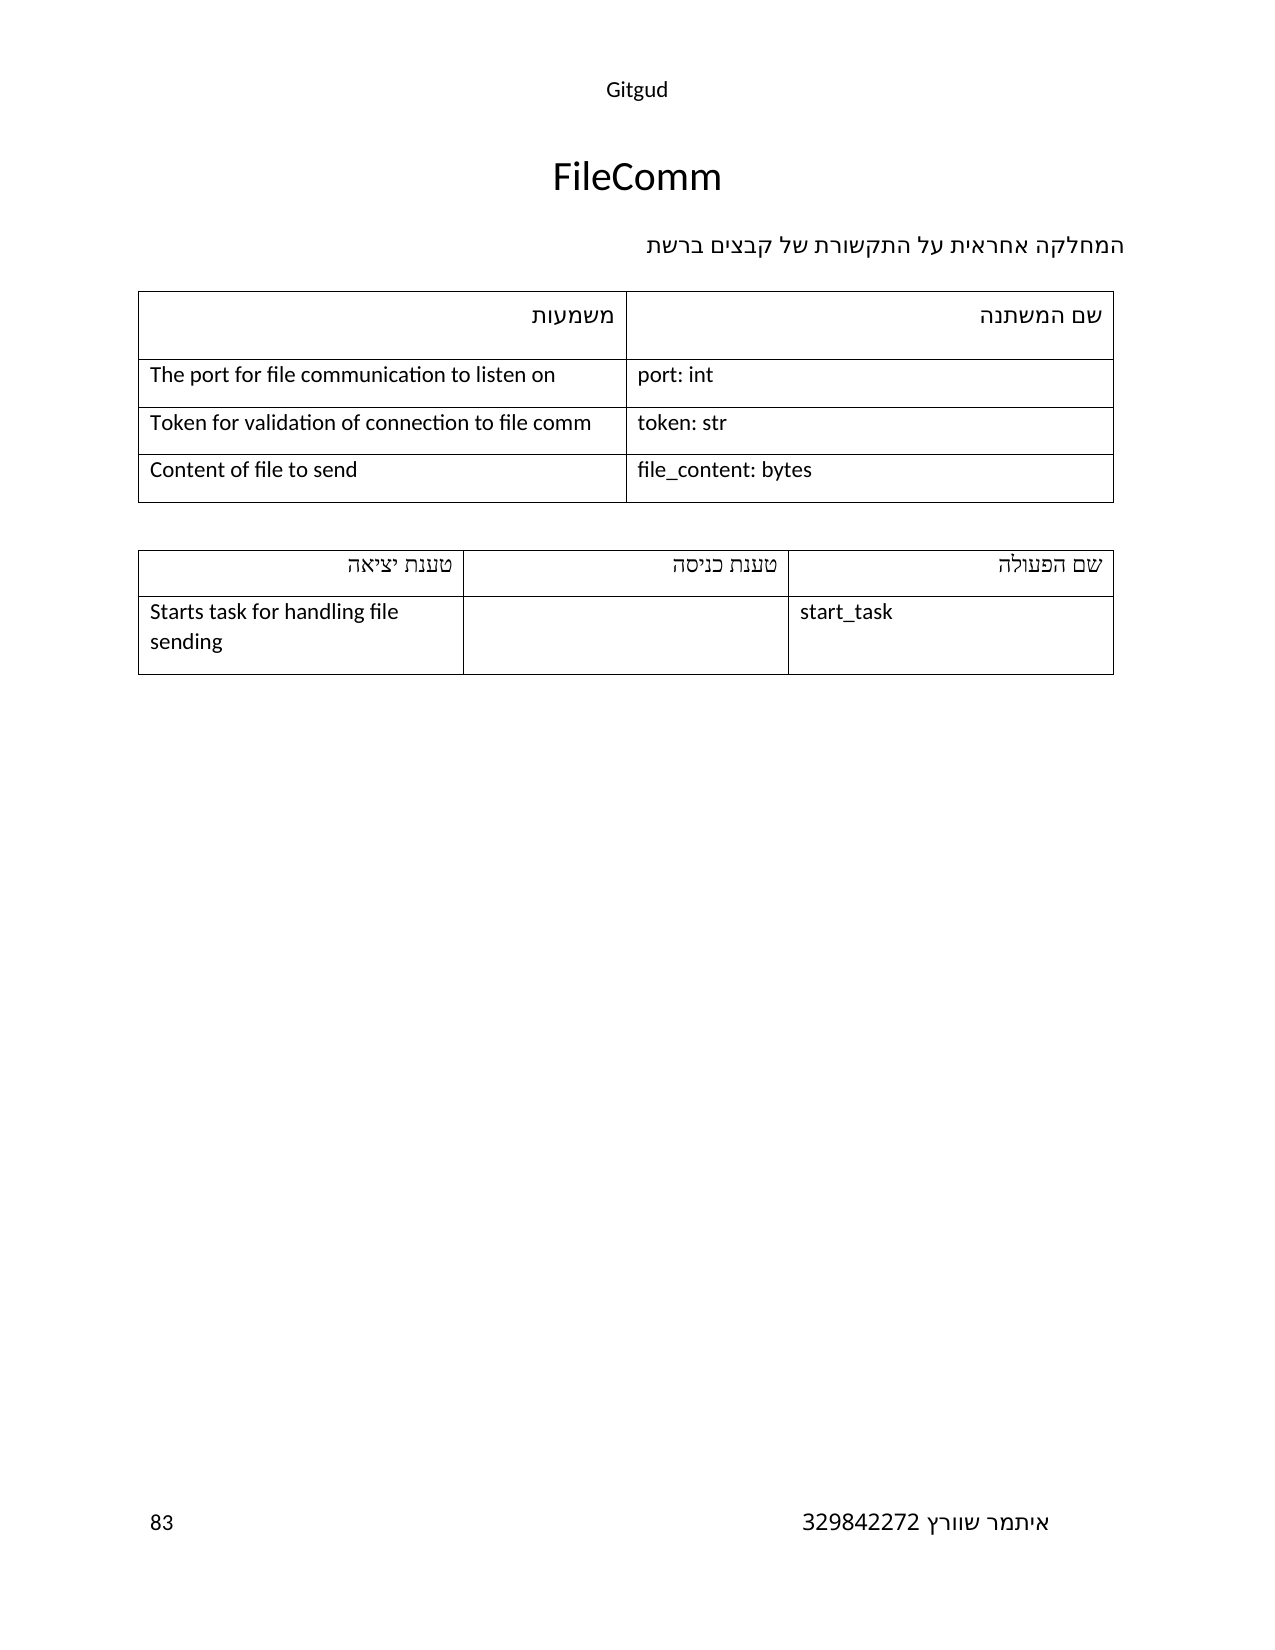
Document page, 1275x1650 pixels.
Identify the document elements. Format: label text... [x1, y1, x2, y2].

table_header שם הפעולה [789, 551, 1113, 596]
table_header טענת יציאה [139, 551, 463, 596]
table_cell [464, 597, 788, 674]
text FileComm [150, 150, 1125, 201]
table_cell start_task [789, 597, 1113, 674]
table_cell file_content: bytes [627, 455, 1113, 502]
table_header שם המשתנה [627, 292, 1113, 359]
table_cell Token for validation of connection to file comm [139, 408, 626, 454]
text המחלקה אחראית על התקשורת של קבצים ברשת [150, 222, 1125, 270]
table_header משמעות [139, 292, 626, 359]
table_cell Starts task for handling file sending [139, 597, 463, 674]
table_cell The port for file communication to listen on [139, 360, 626, 407]
table_header טענת כניסה [464, 551, 788, 596]
table_cell token: str [627, 408, 1113, 454]
table_cell Content of file to send [139, 455, 626, 502]
table_cell port: int [627, 360, 1113, 407]
